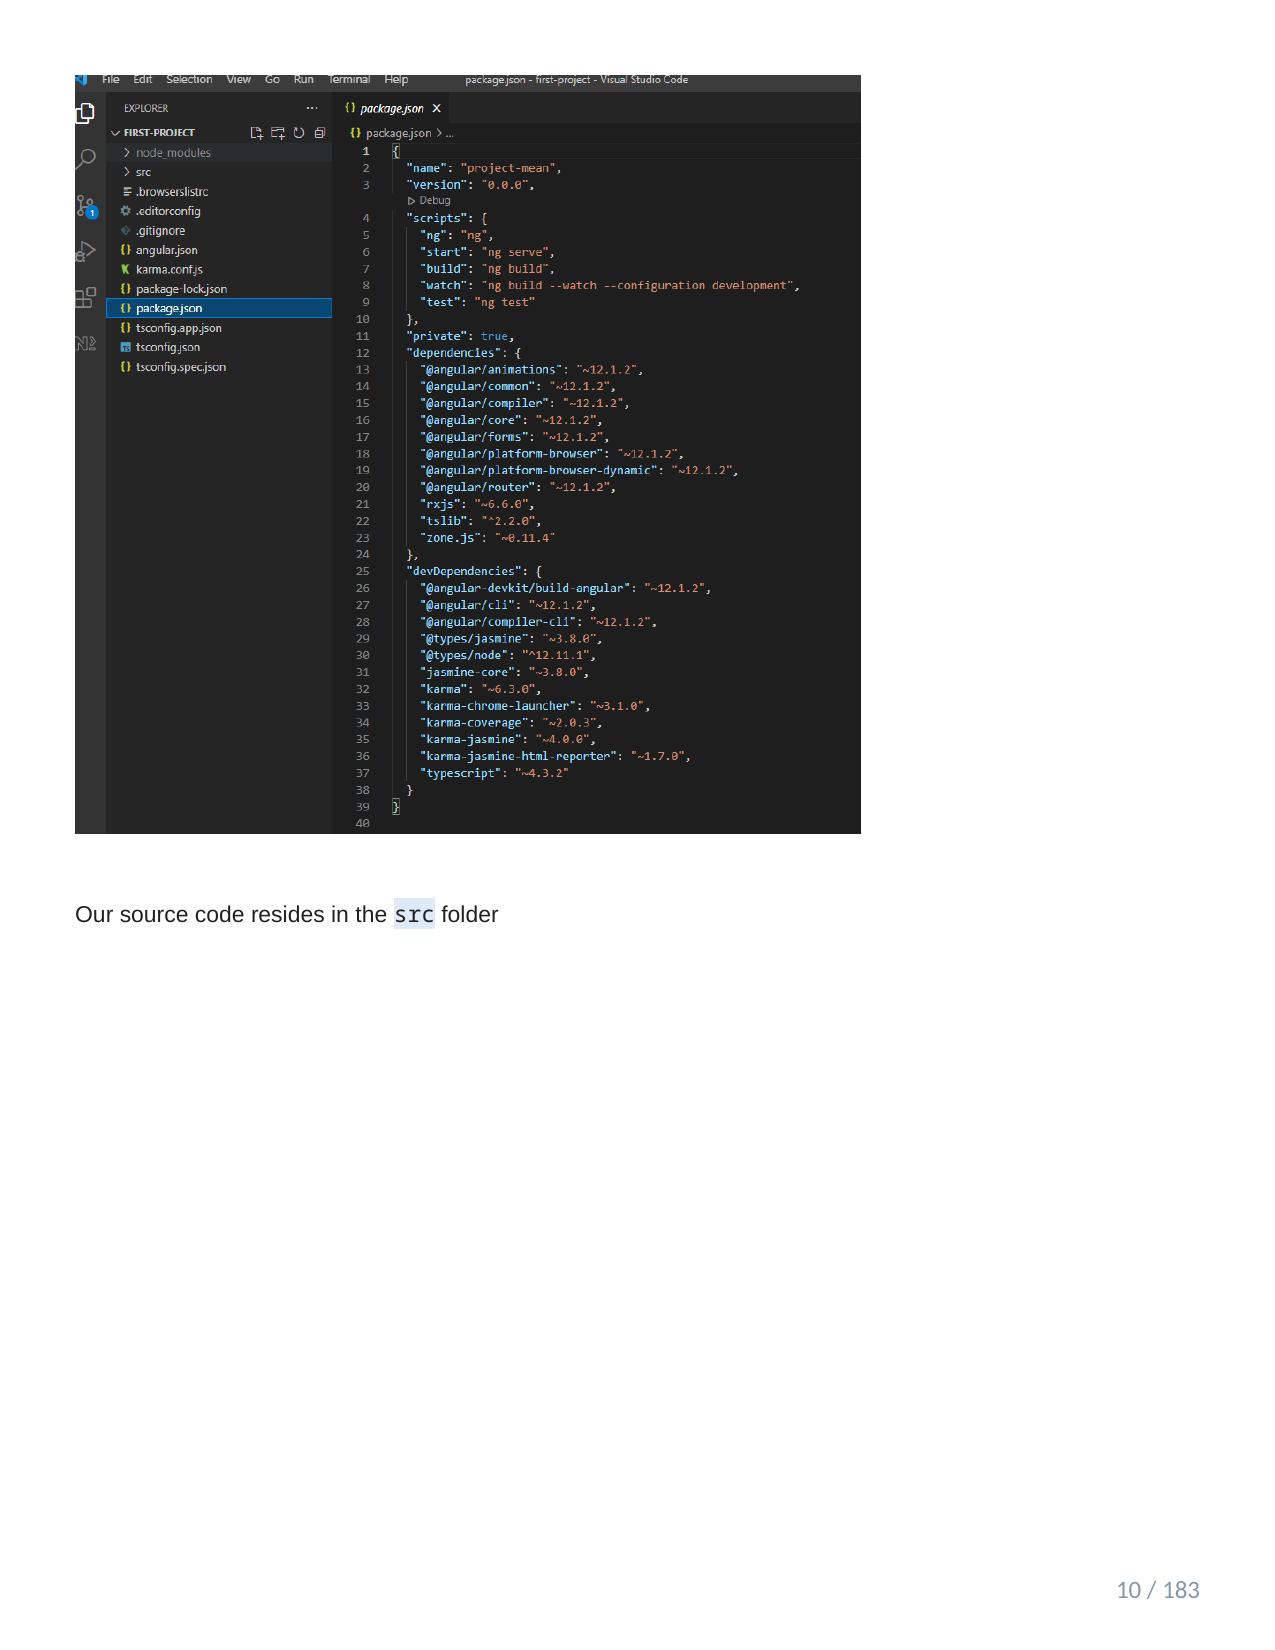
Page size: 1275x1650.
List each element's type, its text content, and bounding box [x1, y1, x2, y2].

picture [75, 75, 861, 834]
text Our source code resides in the src folder [75, 897, 1200, 929]
